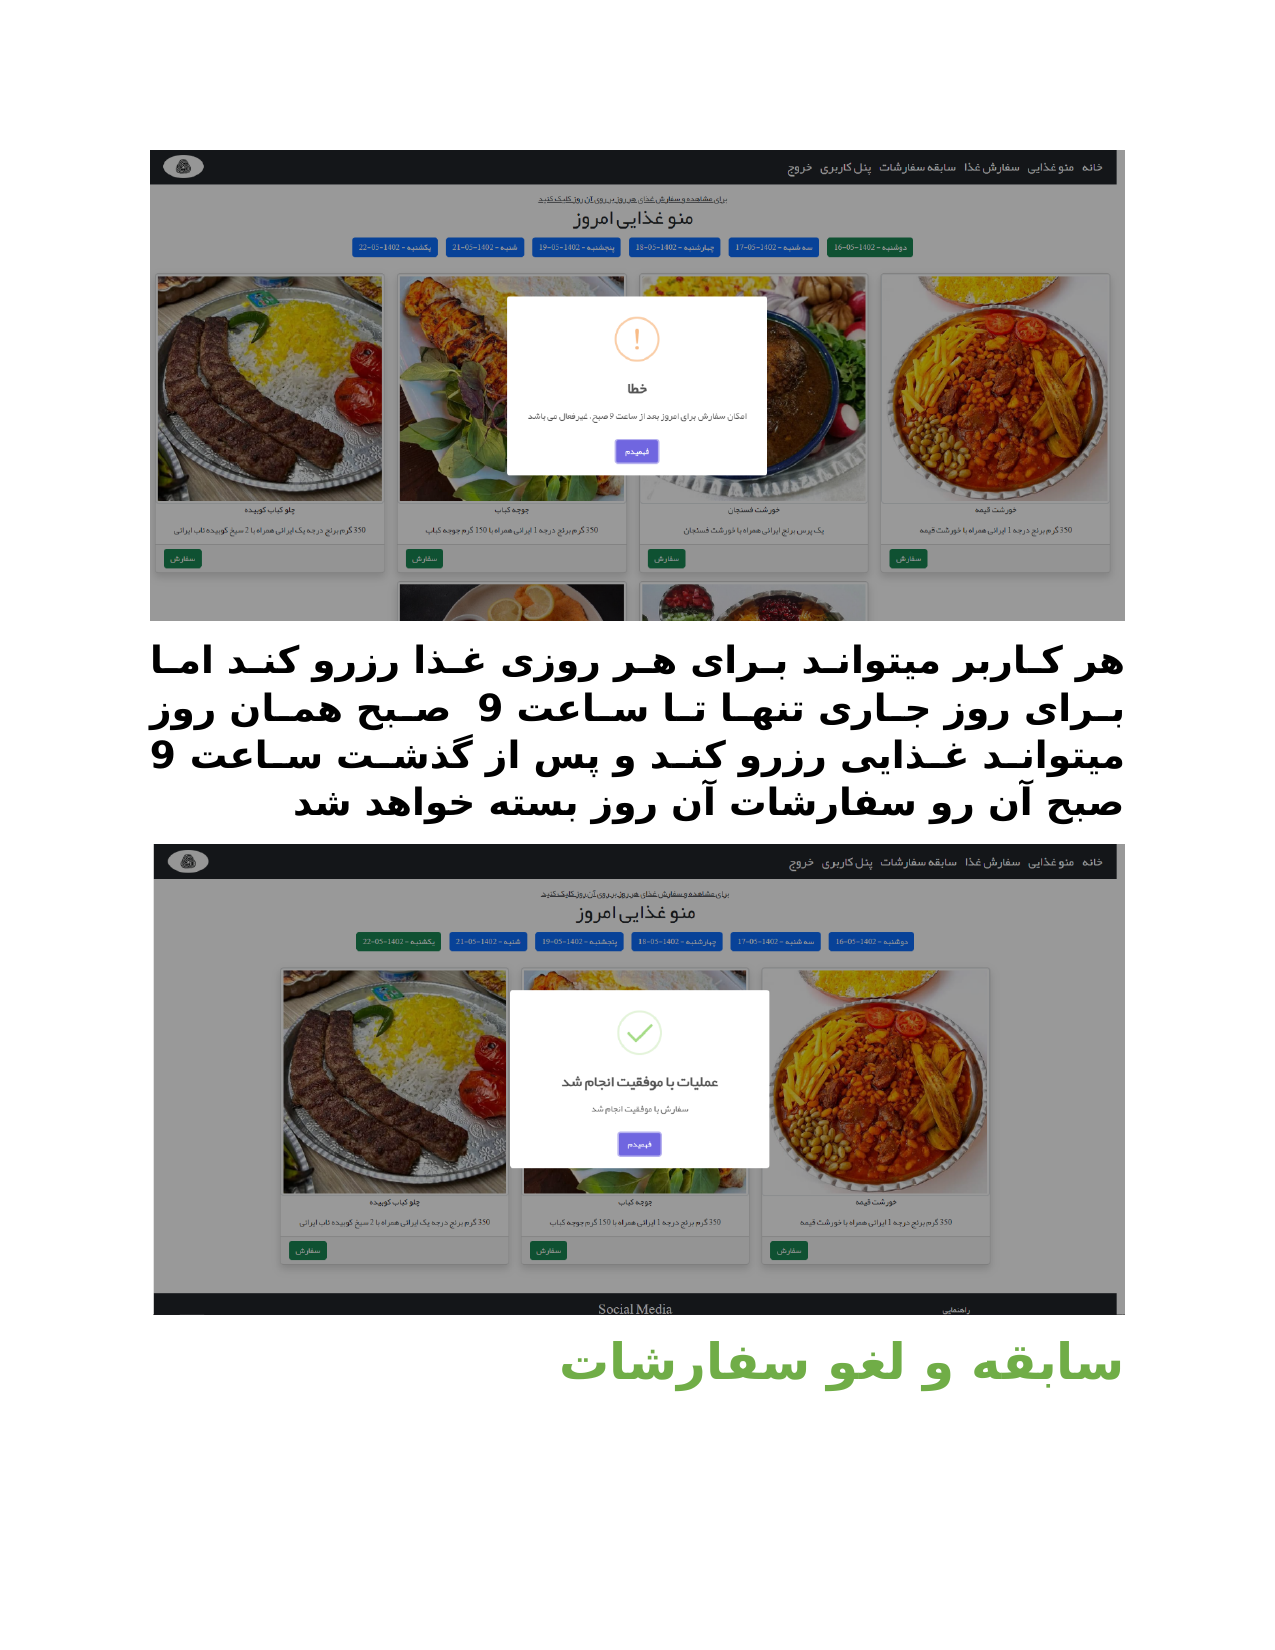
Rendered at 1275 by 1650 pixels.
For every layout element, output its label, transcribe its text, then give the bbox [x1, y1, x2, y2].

picture [153, 844, 1125, 1315]
picture [150, 150, 1125, 621]
text هر کاربر میتواند برای هر روزی غذا رزرو کند اما برای روز جاری تنها تا ساعت 9 صبح همان روز میتواند غذایی رزرو کند و پس از گذشت ساعت 9 صبح آن رو سفارشات آن روز بسته خواهد شد [150, 639, 1125, 824]
text سابقه و لغو سفارشات [150, 1333, 1125, 1392]
